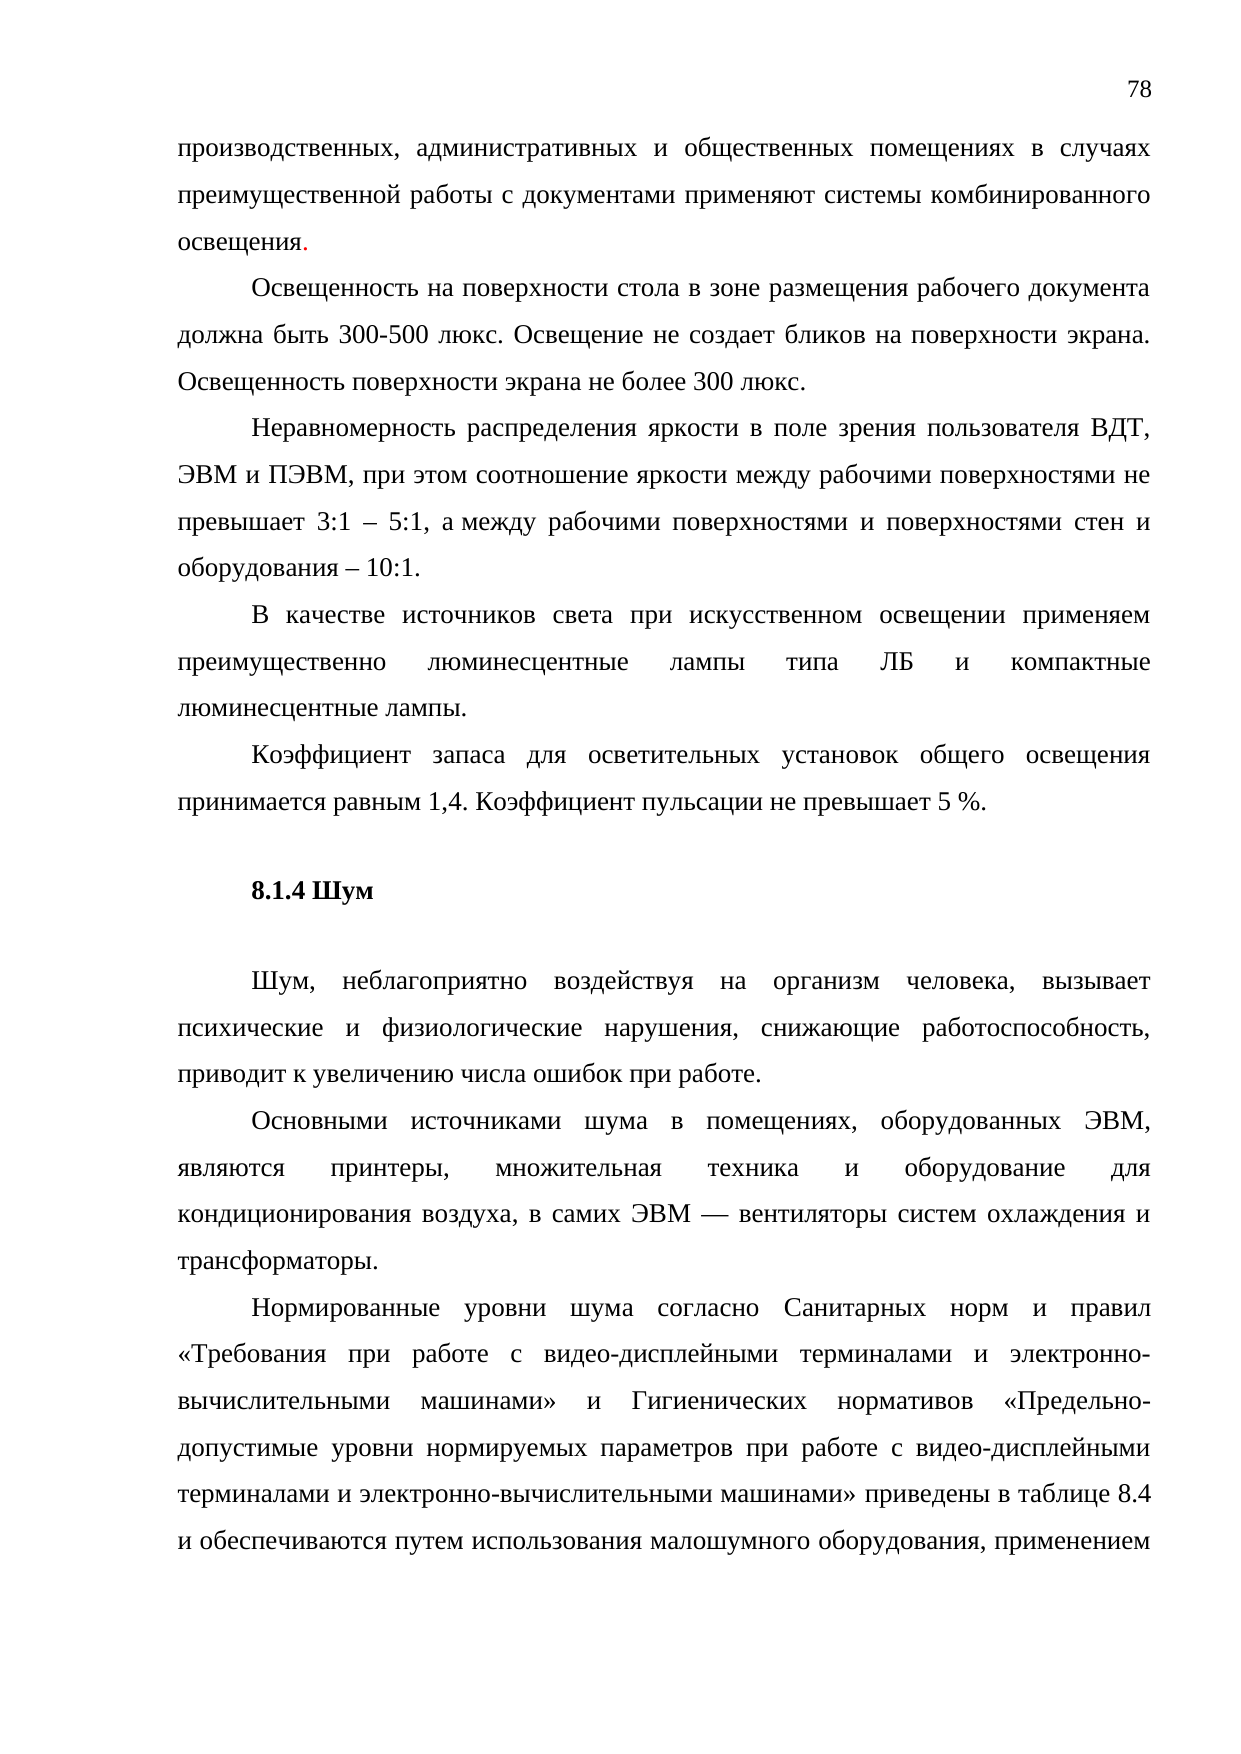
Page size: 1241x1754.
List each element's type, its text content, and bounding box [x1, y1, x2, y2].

text Освещенность на поверхности стола в зоне размещения рабочего документа должна быть 300-500 люкс. Освещение не создает бликов на поверхности экрана. Освещенность поверхности экрана не более 300 люкс. [177, 271, 1152, 396]
text 8.1.4 Шум [177, 874, 1152, 906]
text Шум, неблагоприятно воздействуя на организм человека, вызывает психические и физиологические нарушения, снижающие работоспособность, приводит к увеличению числа ошибок при работе. [177, 964, 1152, 1089]
text В качестве источников света при искусственном освещении применяем преимущественно люминесцентные лампы типа ЛБ и компактные люминесцентные лампы. [177, 598, 1152, 722]
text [177, 131, 1152, 256]
text Коэффициент запаса для осветительных установок общего освещения принимается равным 1,4. Коэффициент пульсации не превышает 5 %. [177, 738, 1152, 816]
text Основными источниками шума в помещениях, оборудованных ЭВМ, являются принтеры, множительная техника и оборудование для кондиционирования воздуха, в самих ЭВМ — вентиляторы систем охлаждения и трансформаторы. [177, 1104, 1152, 1275]
text Неравномерность распределения яркости в поле зрения пользователя ВДТ, ЭВМ и ПЭВМ, при этом соотношение яркости между рабочими поверхностями не превышает 3:1 – 5:1, а между рабочими поверхностями и поверхностями стен и оборудования – 10:1. [177, 411, 1152, 582]
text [177, 1291, 1152, 1555]
